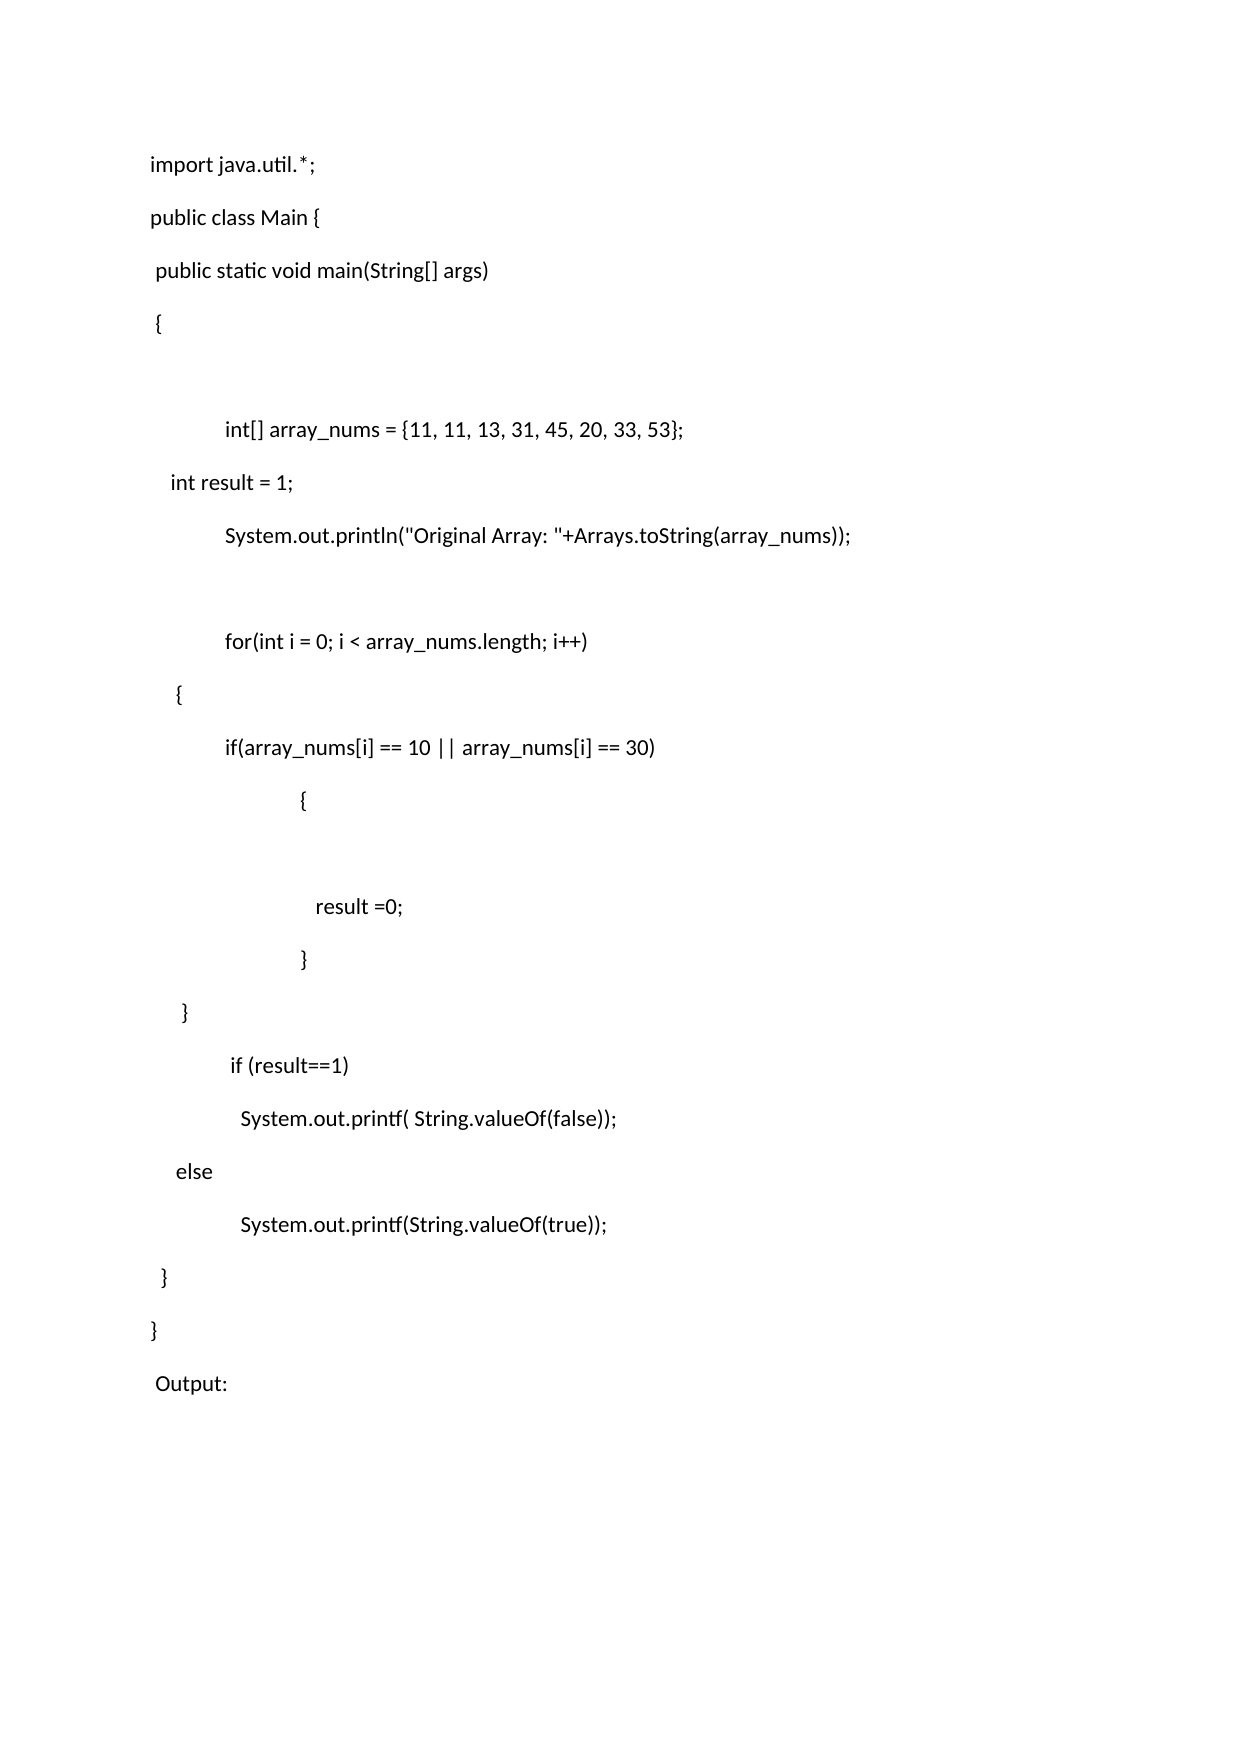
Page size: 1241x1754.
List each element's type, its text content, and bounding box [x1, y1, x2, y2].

text System.out.println("Original Array: "+Arrays.toString(array_nums)); [150, 521, 1090, 549]
text public class Main { [150, 203, 1090, 231]
text if (result==1) [150, 1051, 1090, 1079]
text System.out.printf( String.valueOf(false)); [150, 1104, 1090, 1132]
text for(int i = 0; i < array_nums.length; i++) [150, 627, 1090, 655]
text { [150, 680, 1090, 708]
text import java.util.*; [150, 150, 1090, 178]
text int[] array_nums = {11, 11, 13, 31, 45, 20, 33, 53}; [150, 415, 1090, 443]
text else [150, 1157, 1090, 1185]
text if(array_nums[i] == 10 || array_nums[i] == 30) [150, 733, 1090, 761]
text result =0; [150, 892, 1090, 920]
text public static void main(String[] args) [150, 256, 1090, 284]
text { [150, 309, 1090, 337]
text } [150, 1263, 1090, 1291]
text int result = 1; [150, 468, 1090, 496]
text } [150, 998, 1090, 1026]
text } [150, 1316, 1090, 1344]
text System.out.printf(String.valueOf(true)); [150, 1210, 1090, 1238]
text { [150, 786, 1090, 814]
text Output: [150, 1369, 1090, 1397]
text } [150, 945, 1090, 973]
